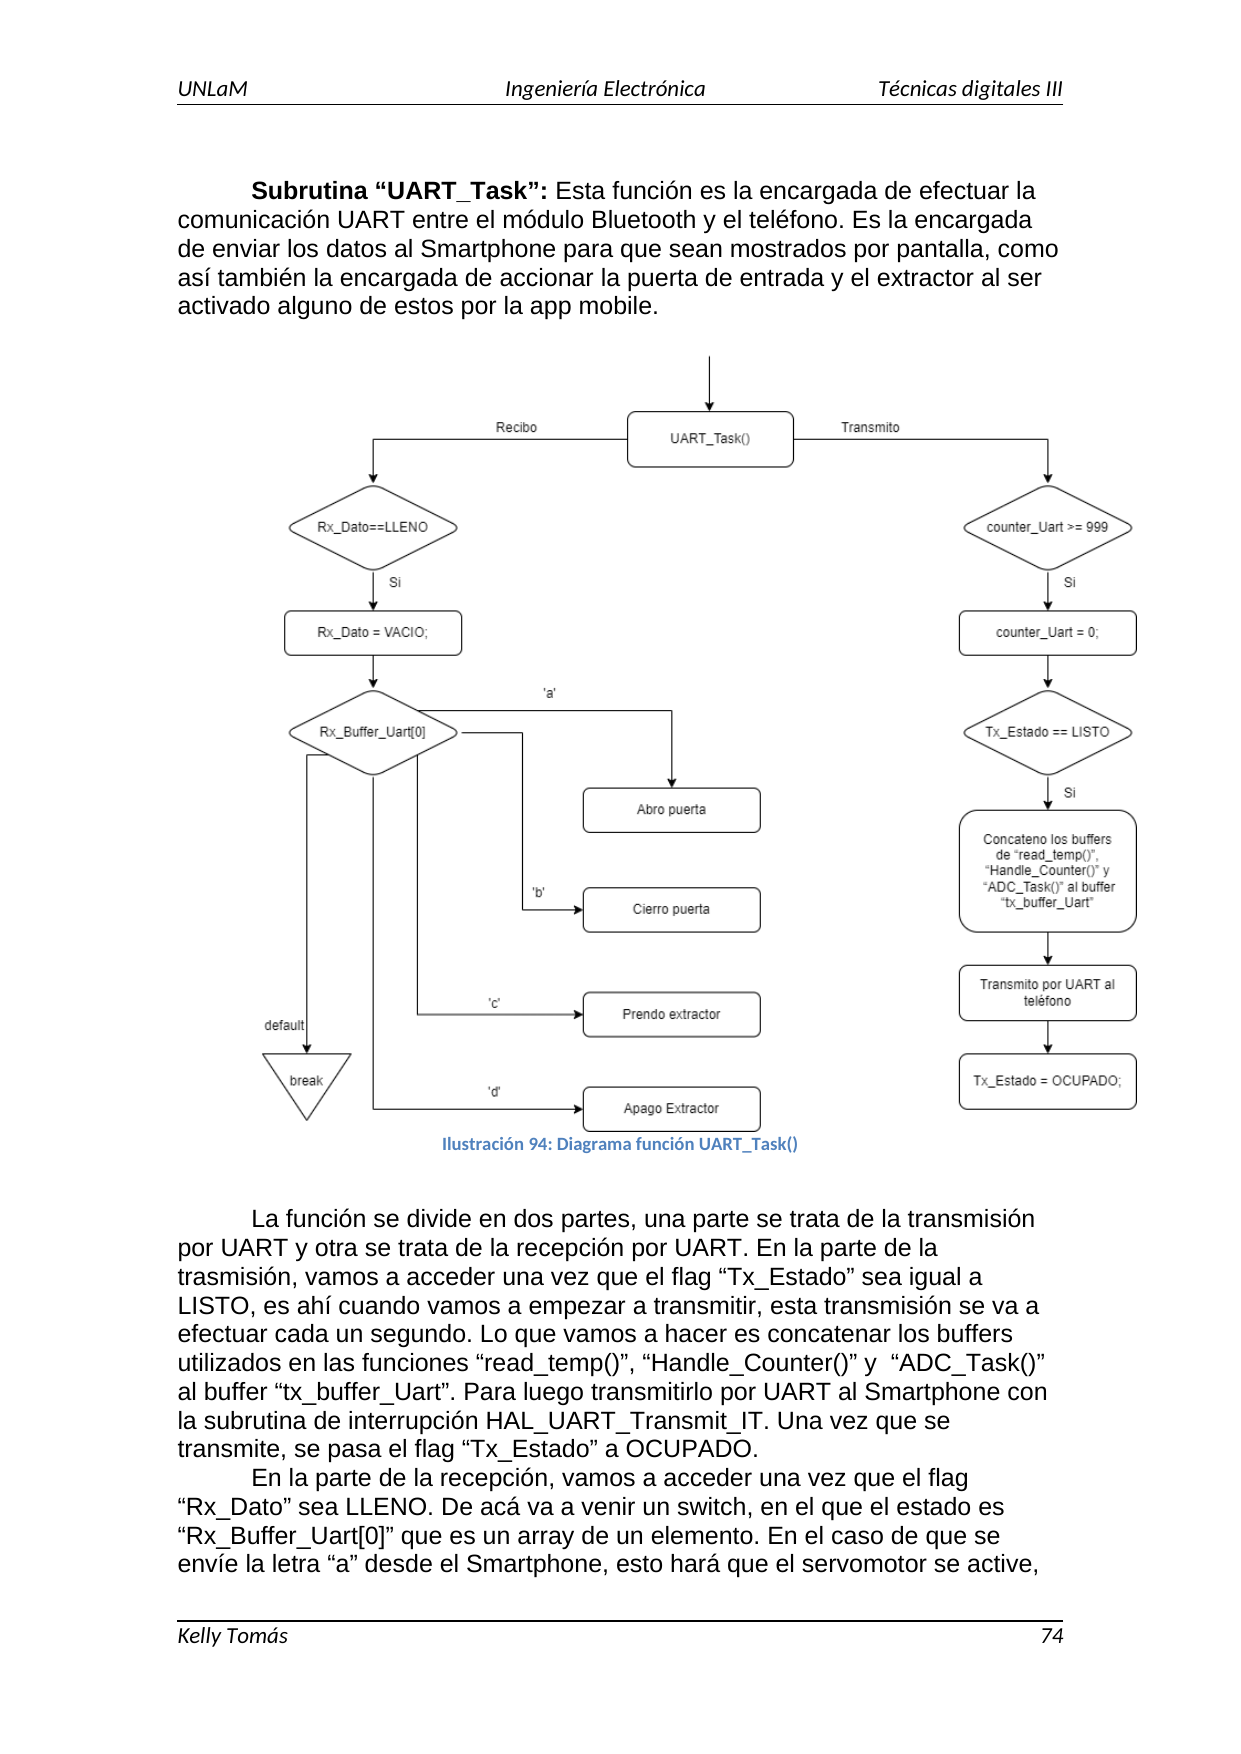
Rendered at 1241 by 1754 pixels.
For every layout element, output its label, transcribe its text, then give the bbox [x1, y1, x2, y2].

text Subrutina “UART_Task”: Esta función es la encargada de efectuar la comunicación UART entre el módulo Bluetooth y el teléfono. Es la encargada de enviar los datos al Smartphone para que sean mostrados por pantalla, como así también la encargada de accionar la puerta de entrada y el extractor al ser activado alguno de estos por la app mobile. [177, 176, 1063, 320]
picture [251, 348, 1137, 1132]
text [177, 1463, 1063, 1578]
text La función se divide en dos partes, una parte se trata de la transmisión por UART y otra se trata de la recepción por UART. En la parte de la trasmisión, vamos a acceder una vez que el flag “Tx_Estado” sea igual a LISTO, es ahí cuando vamos a empezar a transmitir, esta transmisión se va a efectuar cada un segundo. Lo que vamos a hacer es concatenar los buffers utilizados en las funciones “read_temp()”, “Handle_Counter()” y “ADC_Task()” al buffer “tx_buffer_Uart”. Para luego transmitirlo por UART al Smartphone con la subrutina de interrupción HAL_UART_Transmit_IT. Una vez que se transmite, se pasa el flag “Tx_Estado” a OCUPADO. [177, 1204, 1063, 1463]
